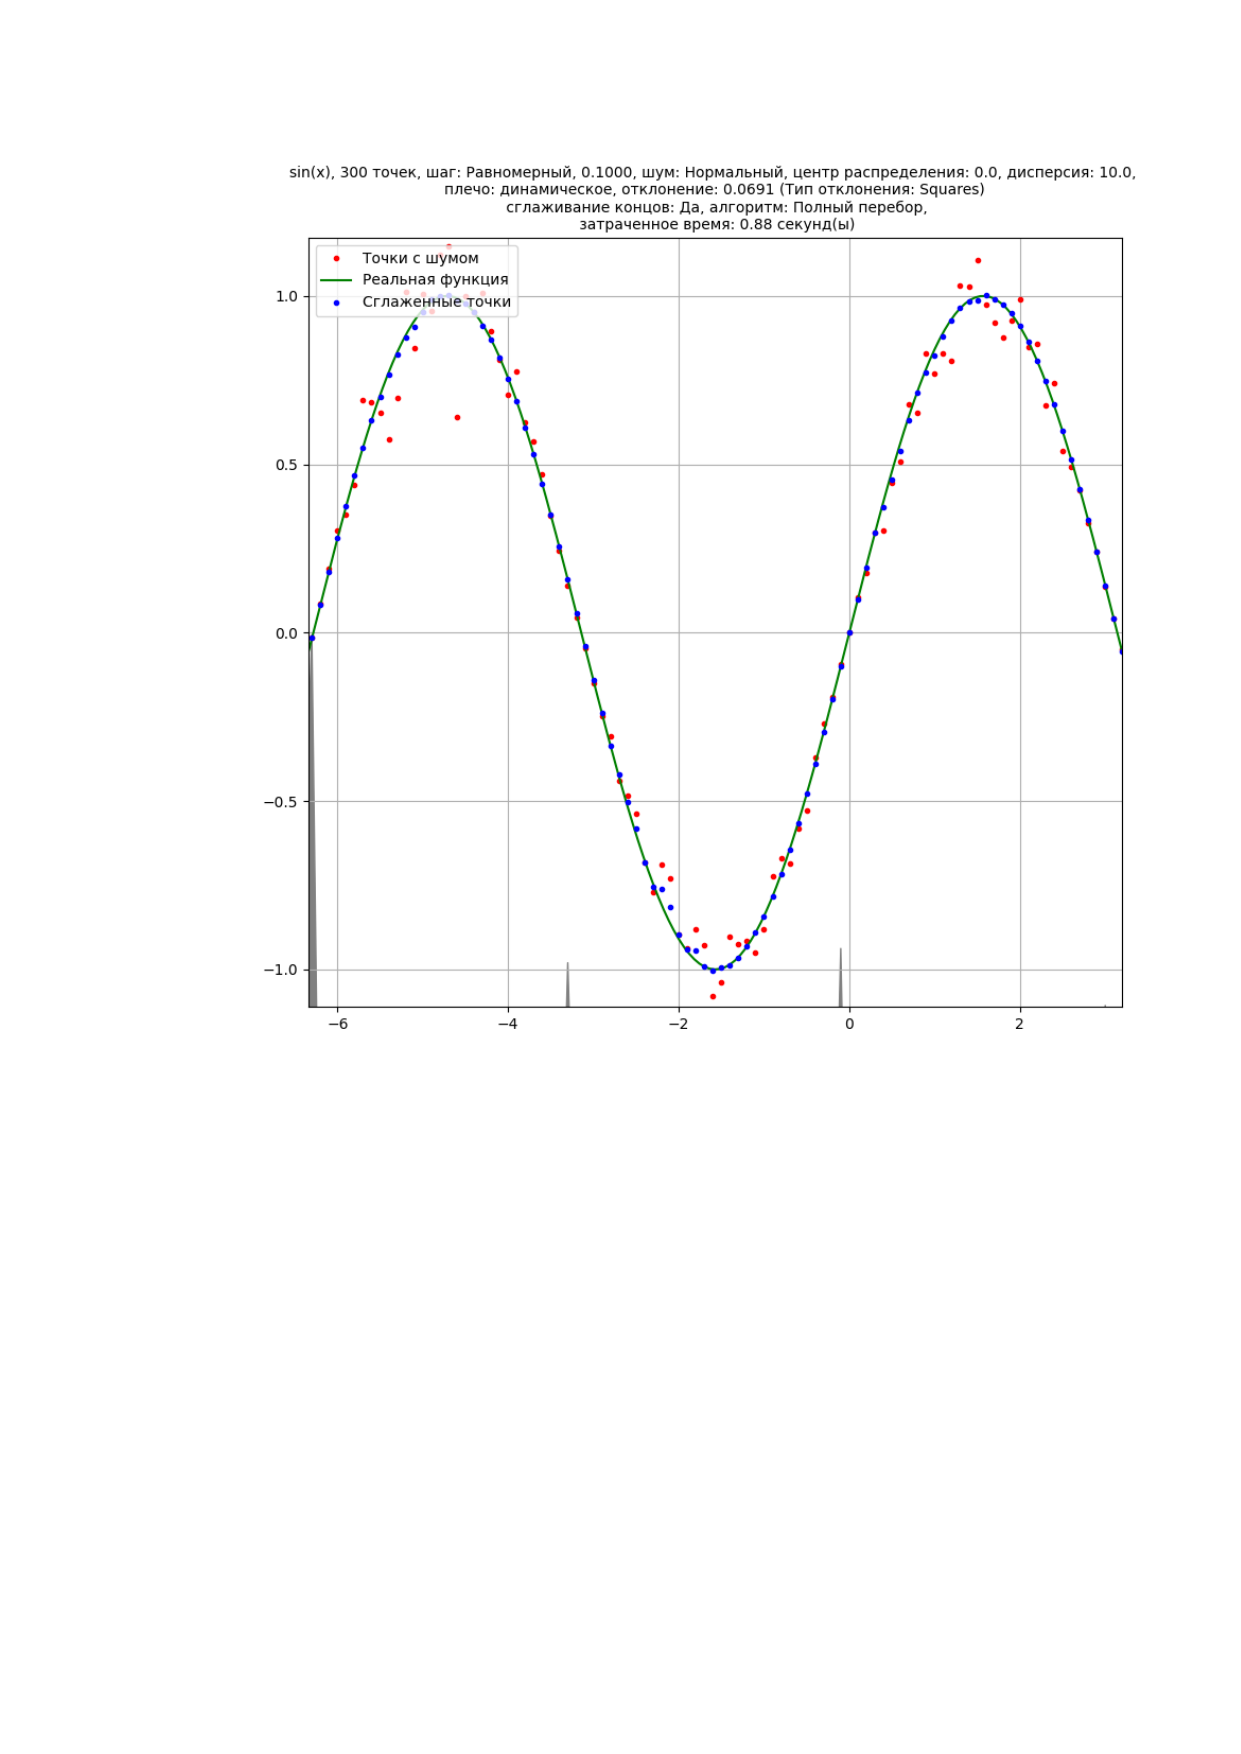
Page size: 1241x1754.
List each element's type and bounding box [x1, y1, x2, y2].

picture [177, 118, 1227, 1117]
